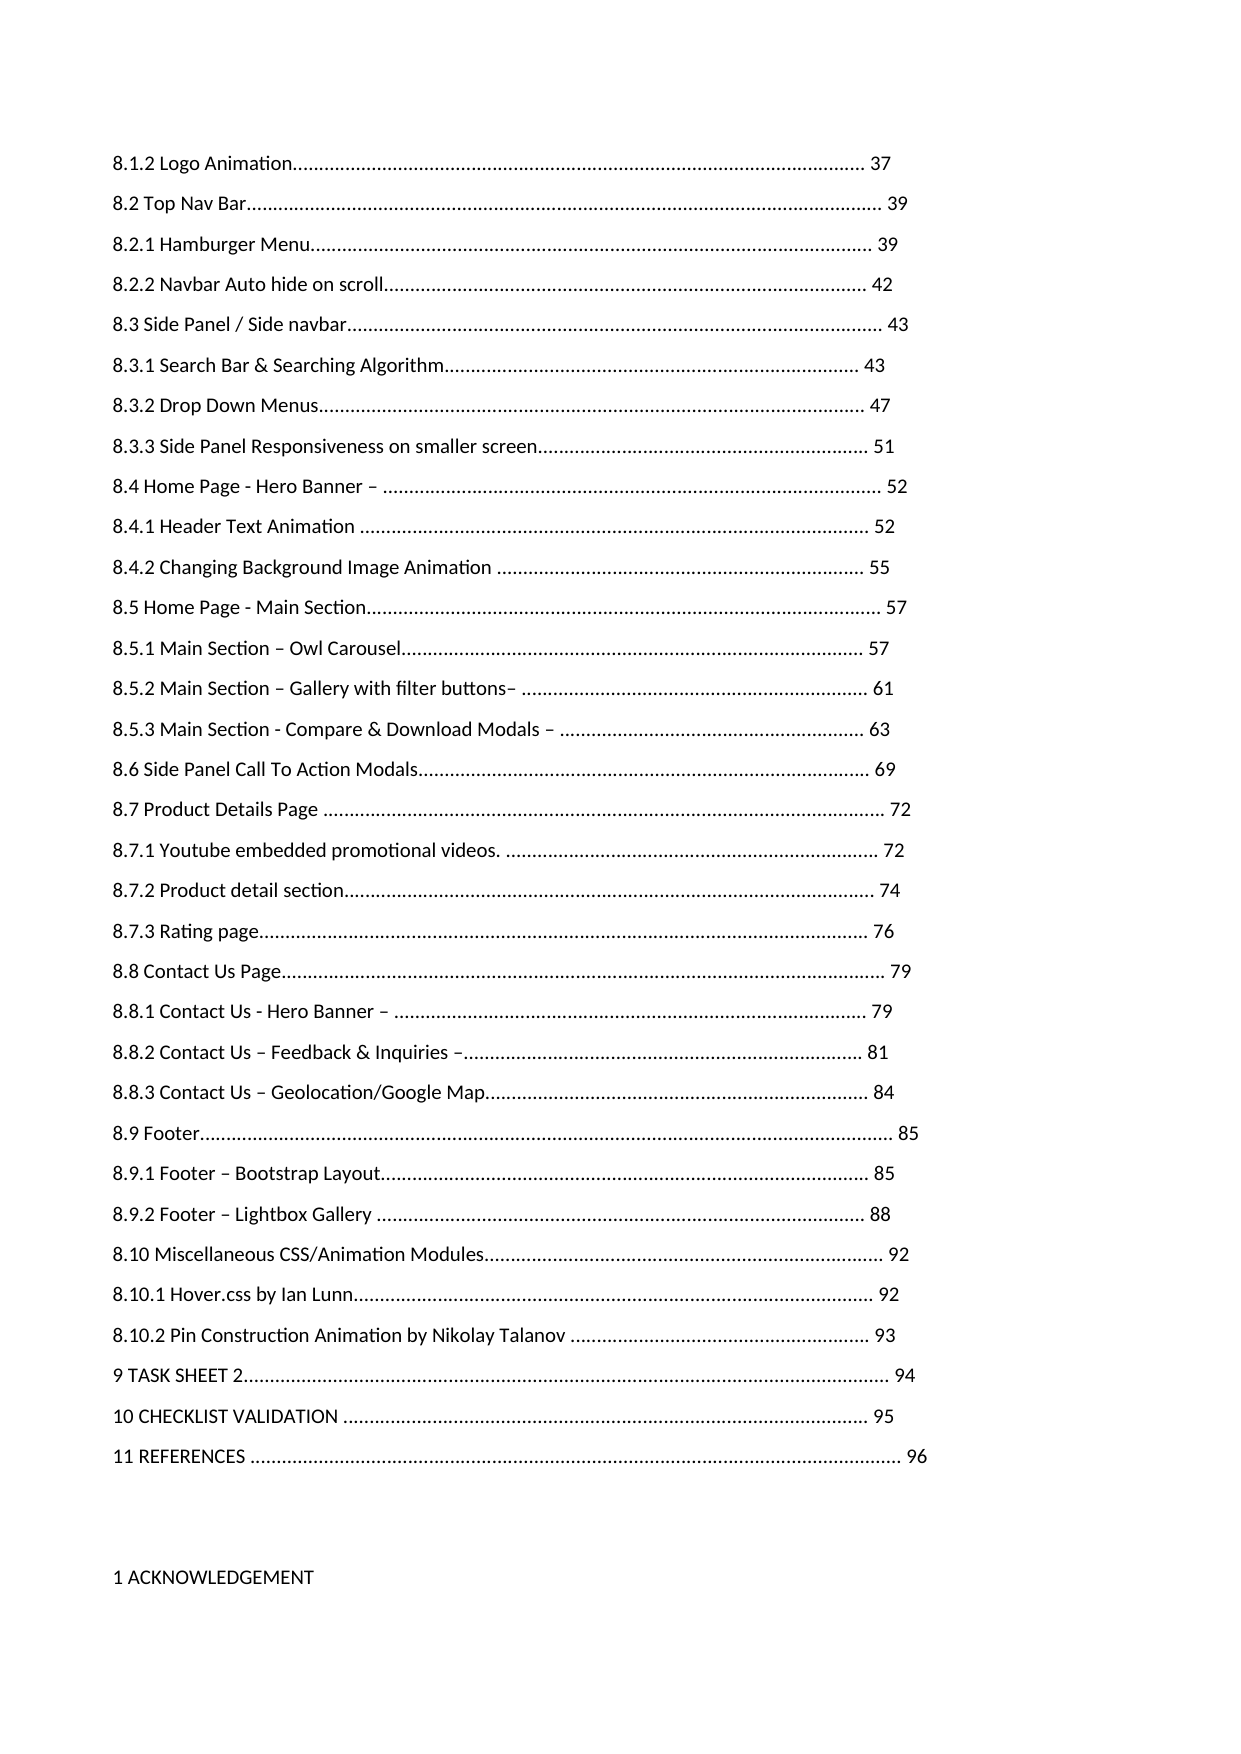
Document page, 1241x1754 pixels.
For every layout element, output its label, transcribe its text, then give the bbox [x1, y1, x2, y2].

text 8.3.3 Side Panel Responsiveness on smaller screen............................................................... 51 [112, 433, 1128, 458]
text 8.5.3 Main Section - Compare & Download Modals – .......................................................... 63 [112, 716, 1128, 741]
text 8.3.1 Search Bar & Searching Algorithm............................................................................... 43 [112, 352, 1128, 377]
text 9 TASK SHEET 2........................................................................................................................... 94 [112, 1362, 1128, 1388]
text 11 REFERENCES ............................................................................................................................ 96 [112, 1443, 1128, 1469]
text 8.2 Top Nav Bar......................................................................................................................... 39 [112, 190, 1128, 216]
text 8.2.1 Hamburger Menu........................................................................................................... 39 [112, 231, 1128, 256]
text 8.5.1 Main Section – Owl Carousel........................................................................................ 57 [112, 635, 1128, 660]
text 8.8.1 Contact Us - Hero Banner – .......................................................................................... 79 [112, 999, 1128, 1024]
text 8.3.2 Drop Down Menus........................................................................................................ 47 [112, 392, 1128, 418]
text 8.10 Miscellaneous CSS/Animation Modules............................................................................ 92 [112, 1241, 1128, 1267]
text 8.8.2 Contact Us – Feedback & Inquiries –............................................................................ 81 [112, 1039, 1128, 1064]
text 10 CHECKLIST VALIDATION .................................................................................................... 95 [112, 1403, 1128, 1428]
text 8.7.1 Youtube embedded promotional videos. ....................................................................... 72 [112, 837, 1128, 862]
text 8.5.2 Main Section – Gallery with filter buttons– .................................................................. 61 [112, 675, 1128, 701]
text 8.5 Home Page - Main Section.................................................................................................. 57 [112, 594, 1128, 620]
text 8.6 Side Panel Call To Action Modals...................................................................................... 69 [112, 756, 1128, 782]
text 8.9.2 Footer – Lightbox Gallery ............................................................................................. 88 [112, 1201, 1128, 1226]
text 8.7.2 Product detail section..................................................................................................... 74 [112, 877, 1128, 903]
text 8.9 Footer.................................................................................................................................... 85 [112, 1120, 1128, 1145]
text 8.10.2 Pin Construction Animation by Nikolay Talanov ......................................................... 93 [112, 1322, 1128, 1347]
text 8.8 Contact Us Page................................................................................................................... 79 [112, 958, 1128, 984]
text 8.7.3 Rating page.................................................................................................................... 76 [112, 918, 1128, 943]
text 8.8.3 Contact Us – Geolocation/Google Map......................................................................... 84 [112, 1079, 1128, 1105]
text 8.4.2 Changing Background Image Animation ...................................................................... 55 [112, 554, 1128, 579]
text 8.10.1 Hover.css by Ian Lunn................................................................................................... 92 [112, 1282, 1128, 1307]
text 8.1.2 Logo Animation............................................................................................................. 37 [112, 150, 1128, 175]
text 8.2.2 Navbar Auto hide on scroll............................................................................................ 42 [112, 271, 1128, 297]
text 8.4 Home Page - Hero Banner – ............................................................................................... 52 [112, 473, 1128, 499]
text 8.9.1 Footer – Bootstrap Layout............................................................................................. 85 [112, 1160, 1128, 1186]
text 8.3 Side Panel / Side navbar...................................................................................................... 43 [112, 312, 1128, 337]
text 1 ACKNOWLEDGEMENT [112, 1564, 1128, 1590]
text 8.4.1 Header Text Animation ................................................................................................. 52 [112, 514, 1128, 539]
text 8.7 Product Details Page ........................................................................................................... 72 [112, 797, 1128, 822]
